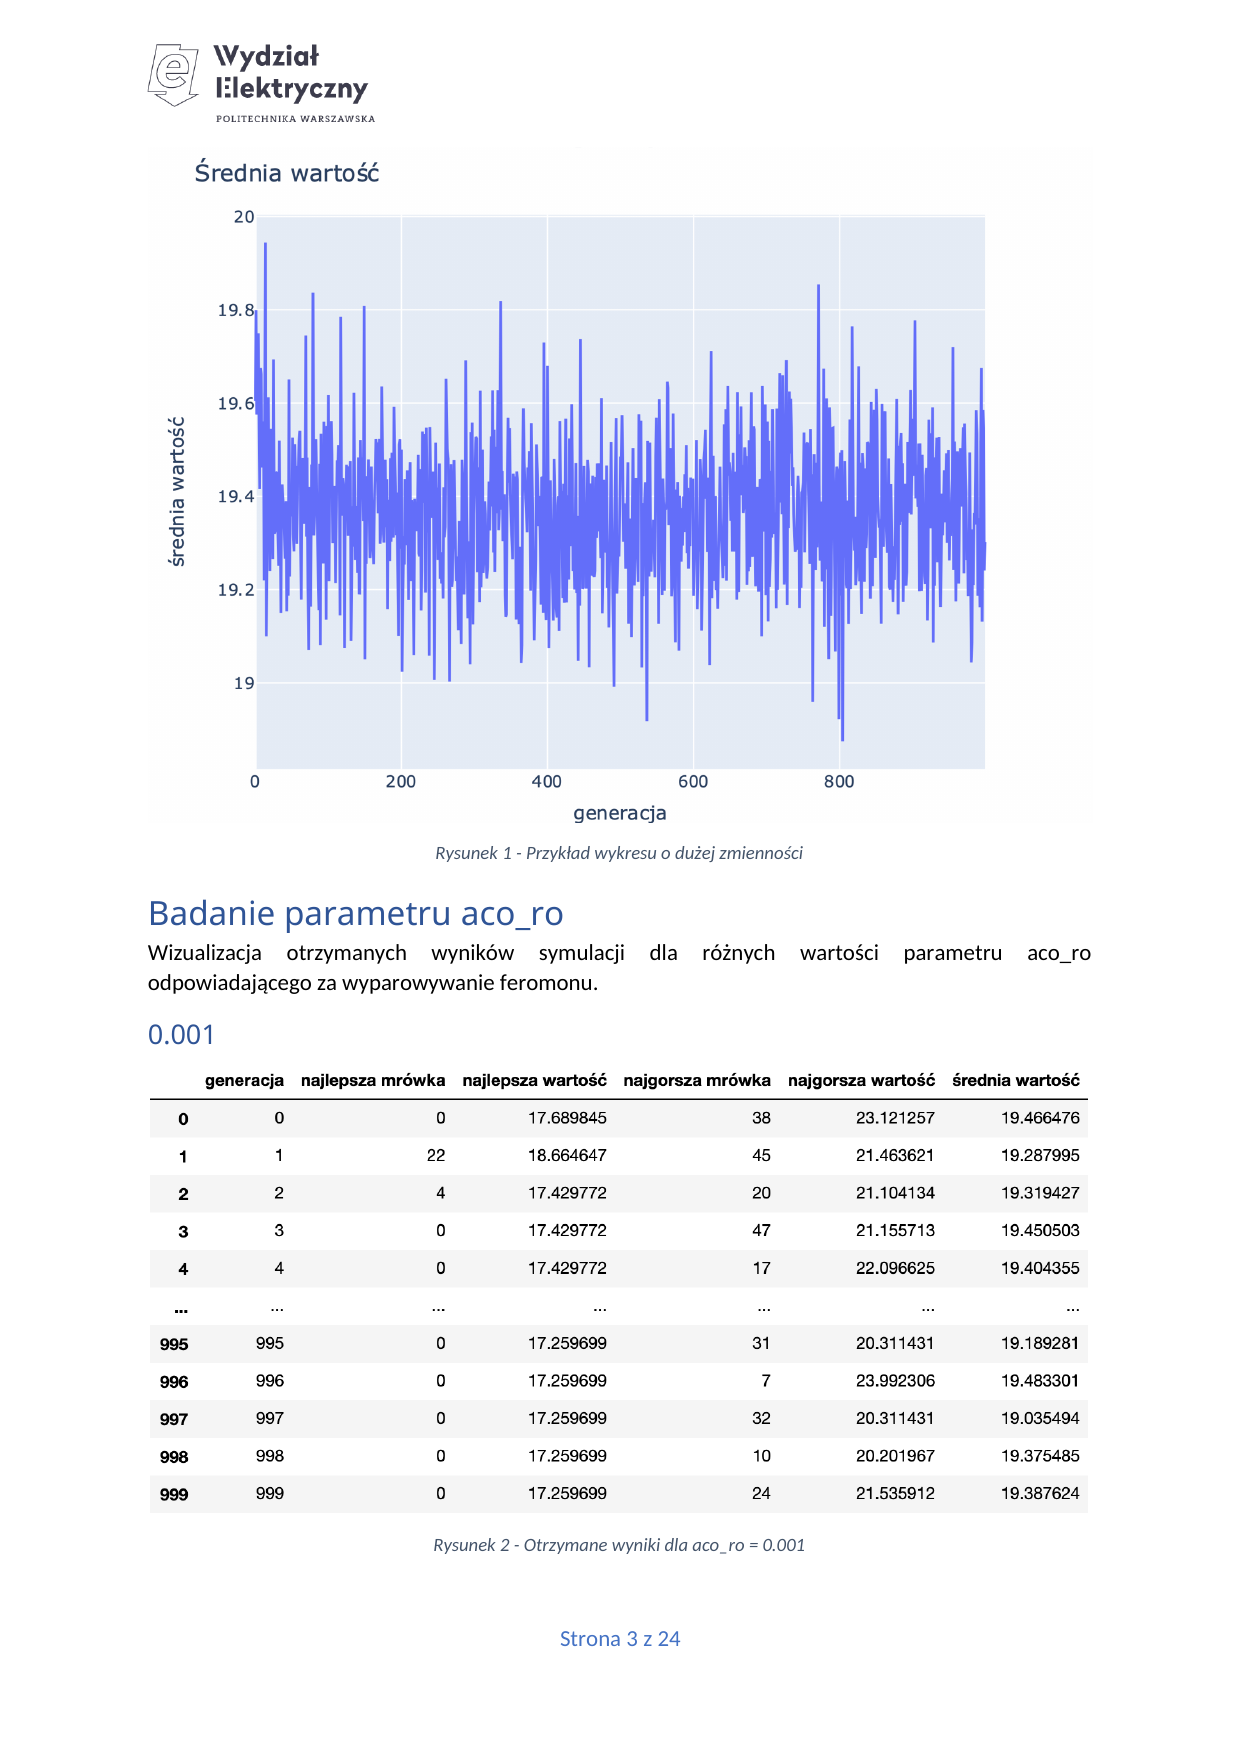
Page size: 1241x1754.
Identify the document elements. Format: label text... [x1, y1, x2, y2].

text Rysunek 1 - Przykład wykresu o dużej zmienności [148, 841, 1093, 864]
text Rysunek 2 - Otrzymane wyniki dla aco_ro = 0.001 [148, 1533, 1093, 1556]
subtitle 0.001 [148, 1015, 1093, 1052]
text Wizualizacja otrzymanych wyników symulacji dla różnych wartości parametru aco_ro odpowiadającego za wyparowywanie feromonu. [148, 938, 1093, 997]
picture [147, 147, 1093, 823]
picture [147, 44, 375, 122]
subtitle Badanie parametru aco_ro [148, 889, 1093, 935]
picture [147, 1055, 1093, 1514]
